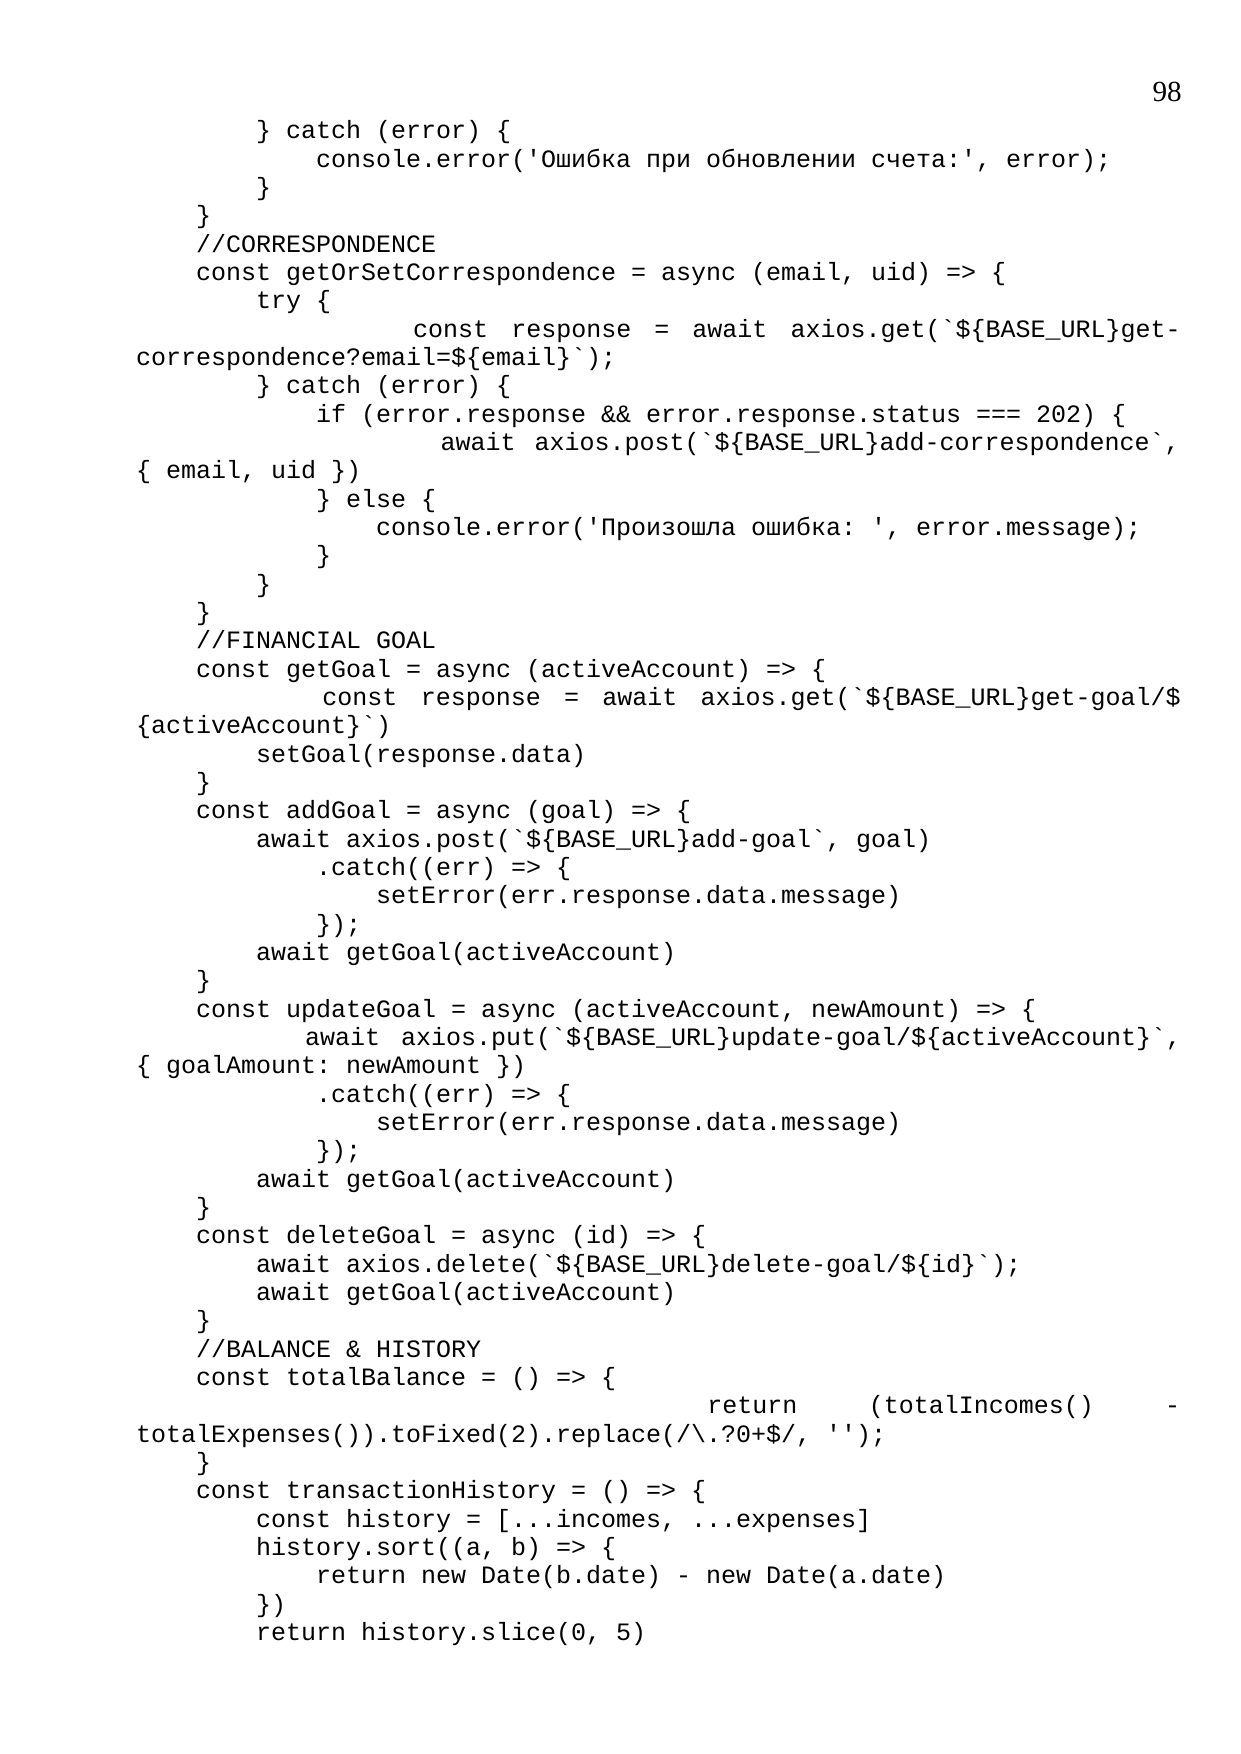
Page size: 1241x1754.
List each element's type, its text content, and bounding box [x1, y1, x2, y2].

text } catch (error) { [136, 373, 1181, 401]
text console.error('Ошибка при обновлении счета:', error); [136, 146, 1181, 175]
text }) [136, 1591, 1181, 1620]
text await axios.post(`${BASE_URL}add-goal`, goal) [136, 826, 1181, 855]
text } [136, 770, 1181, 798]
text .catch((err) => { [136, 1081, 1181, 1110]
text } [136, 175, 1181, 203]
text } [136, 600, 1181, 628]
text } [136, 968, 1181, 996]
text const history = [...incomes, ...expenses] [136, 1506, 1181, 1535]
text const response = await axios.get(`${BASE_URL}get-goal/${activeAccount}`) [136, 685, 1181, 741]
text await getGoal(activeAccount) [136, 1166, 1181, 1195]
text .catch((err) => { [136, 855, 1181, 883]
text const deleteGoal = async (id) => { [136, 1223, 1181, 1251]
text await axios.put(`${BASE_URL}update-goal/${activeAccount}`, { goalAmount: newAmount }) [136, 1025, 1181, 1081]
text history.sort((a, b) => { [136, 1535, 1181, 1563]
text } else { [136, 486, 1181, 515]
text setError(err.response.data.message) [136, 883, 1181, 911]
text } [136, 1450, 1181, 1478]
text await axios.post(`${BASE_URL}add-correspondence`, { email, uid }) [136, 430, 1181, 486]
text }); [136, 1138, 1181, 1166]
text const response = await axios.get(`${BASE_URL}get-correspondence?email=${email}`); [136, 316, 1181, 373]
text await axios.delete(`${BASE_URL}delete-goal/${id}`); [136, 1251, 1181, 1280]
text const totalBalance = () => { [136, 1365, 1181, 1393]
text await getGoal(activeAccount) [136, 1280, 1181, 1308]
text if (error.response && error.response.status === 202) { [136, 401, 1181, 430]
text //CORRESPONDENCE [136, 231, 1181, 260]
text } [136, 1195, 1181, 1223]
text const addGoal = async (goal) => { [136, 798, 1181, 826]
text //FINANCIAL GOAL [136, 628, 1181, 656]
text const updateGoal = async (activeAccount, newAmount) => { [136, 996, 1181, 1025]
text const getOrSetCorrespondence = async (email, uid) => { [136, 260, 1181, 288]
text const getGoal = async (activeAccount) => { [136, 656, 1181, 685]
text console.error('Произошла ошибка: ', error.message); [136, 515, 1181, 543]
text return new Date(b.date) - new Date(a.date) [136, 1563, 1181, 1591]
text setError(err.response.data.message) [136, 1110, 1181, 1138]
text try { [136, 288, 1181, 316]
text } [136, 1308, 1181, 1336]
text }); [136, 911, 1181, 940]
text return history.slice(0, 5) [136, 1620, 1181, 1648]
text const transactionHistory = () => { [136, 1478, 1181, 1506]
text return (totalIncomes() - totalExpenses()).toFixed(2).replace(/\.?0+$/, ''); [136, 1393, 1181, 1450]
text } [136, 571, 1181, 600]
text } [136, 543, 1181, 571]
text setGoal(response.data) [136, 741, 1181, 770]
text } [136, 203, 1181, 231]
text } catch (error) { [136, 118, 1181, 146]
text //BALANCE & HISTORY [136, 1336, 1181, 1365]
text await getGoal(activeAccount) [136, 940, 1181, 968]
